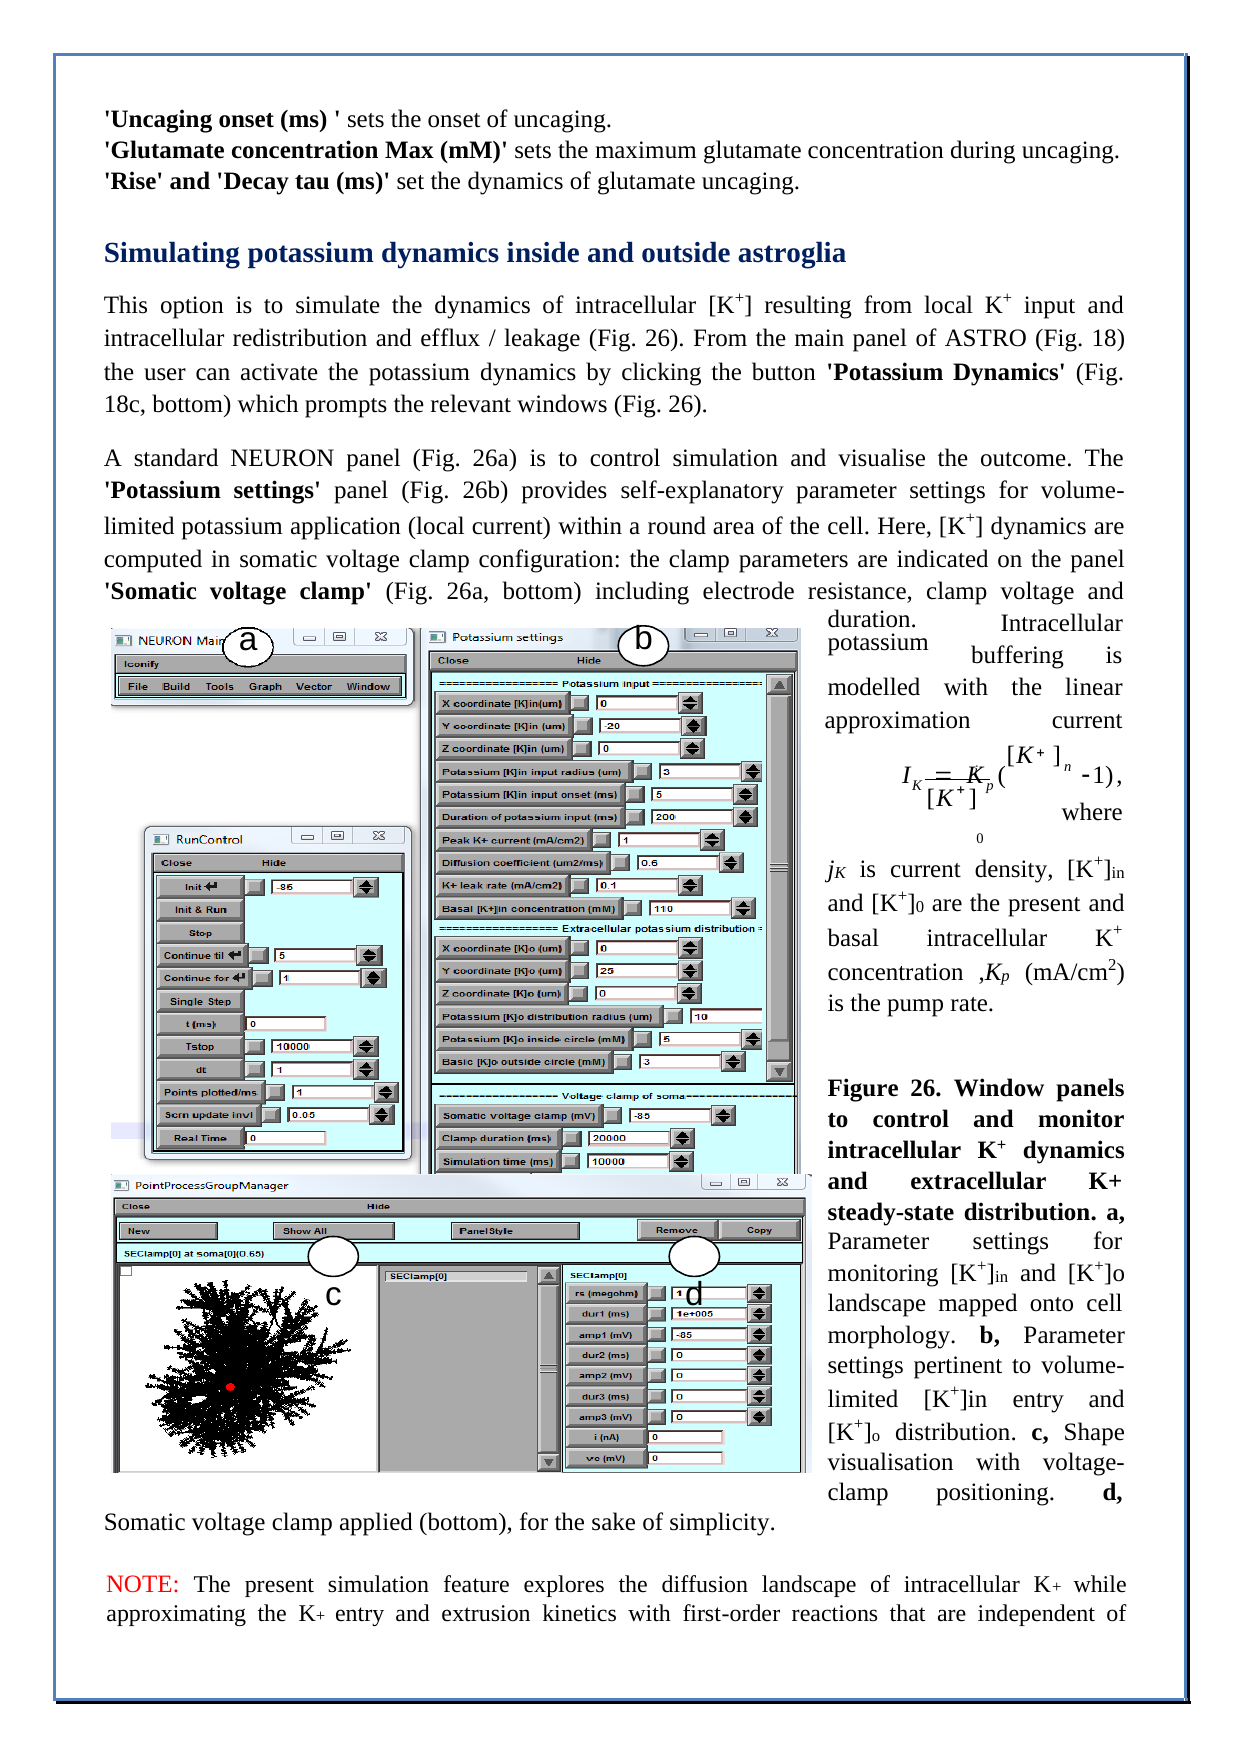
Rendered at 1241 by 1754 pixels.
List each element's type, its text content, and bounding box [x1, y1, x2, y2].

text buffering is [971, 642, 1154, 669]
text Simulating potassium dynamics inside and outside astroglia [103, 235, 1154, 268]
text Intracellular [1000, 608, 1154, 637]
text 'Uncaging onset (ms) ' sets the onset of uncaging. [103, 104, 1154, 133]
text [103, 1569, 1129, 1627]
text This option is to simulate the dynamics of intracellular [K+] resulting from local K+ input and intracellular redistribution and efflux / leakage (Fig. 26). From the main panel of ASTRO (Fig. 18) the user can activate the potassium dynamics by clicking the button 'Potassium Dynamics' (Fig. 18c, bottom) which prompts the relevant windows (Fig. 26). [103, 287, 1125, 418]
text c d [325, 1276, 706, 1313]
picture [626, 656, 661, 660]
text morphology. b, Parameter settings pertinent to volume-limited [K+]in entry and [K+]o distribution. c, Shape visualisation with voltage-clamp positioning. d, [827, 1320, 1124, 1506]
text A standard NEURON panel (Fig. 26a) is to control simulation and visualise the outcome. The 'Potassium settings' panel (Fig. 26b) provides self-explanatory parameter settings for volume-limited potassium application (local current) within a round area of the cell. Here, [K+] dynamics are computed in somatic voltage clamp configuration: the clamp parameters are indicated on the panel 'Somatic voltage clamp' (Fig. 26a, bottom) including electrode resistance, clamp voltage and [103, 443, 1125, 605]
picture [111, 627, 812, 1473]
text duration. a b potassium [239, 608, 931, 656]
text modelled with the linear approximation current IK Kp ([K]n 1), where [821, 672, 1122, 826]
text Somatic voltage clamp applied (bottom), for the sake of simplicity. [103, 1507, 1154, 1536]
text 0 [976, 830, 1154, 847]
text steady-state distribution. a, Parameter settings for monitoring [K+]in and [K+]o landscape mapped onto cell [827, 1197, 1125, 1317]
text 'Glutamate concentration Max (mM)' sets the maximum glutamate concentration during uncaging. 'Rise' and 'Decay tau (ms)' set the dynamics of glutamate uncaging. [103, 135, 1124, 195]
text Figure 26. Window panels to control and monitor intracellular K+ dynamics and extracellular K+ [827, 1073, 1124, 1195]
text jK is current density, [K+]in and [K+]0 are the present and basal intracellular K+ concentration ,Kp (mA/cm2) is the pump rate. [827, 851, 1125, 1017]
